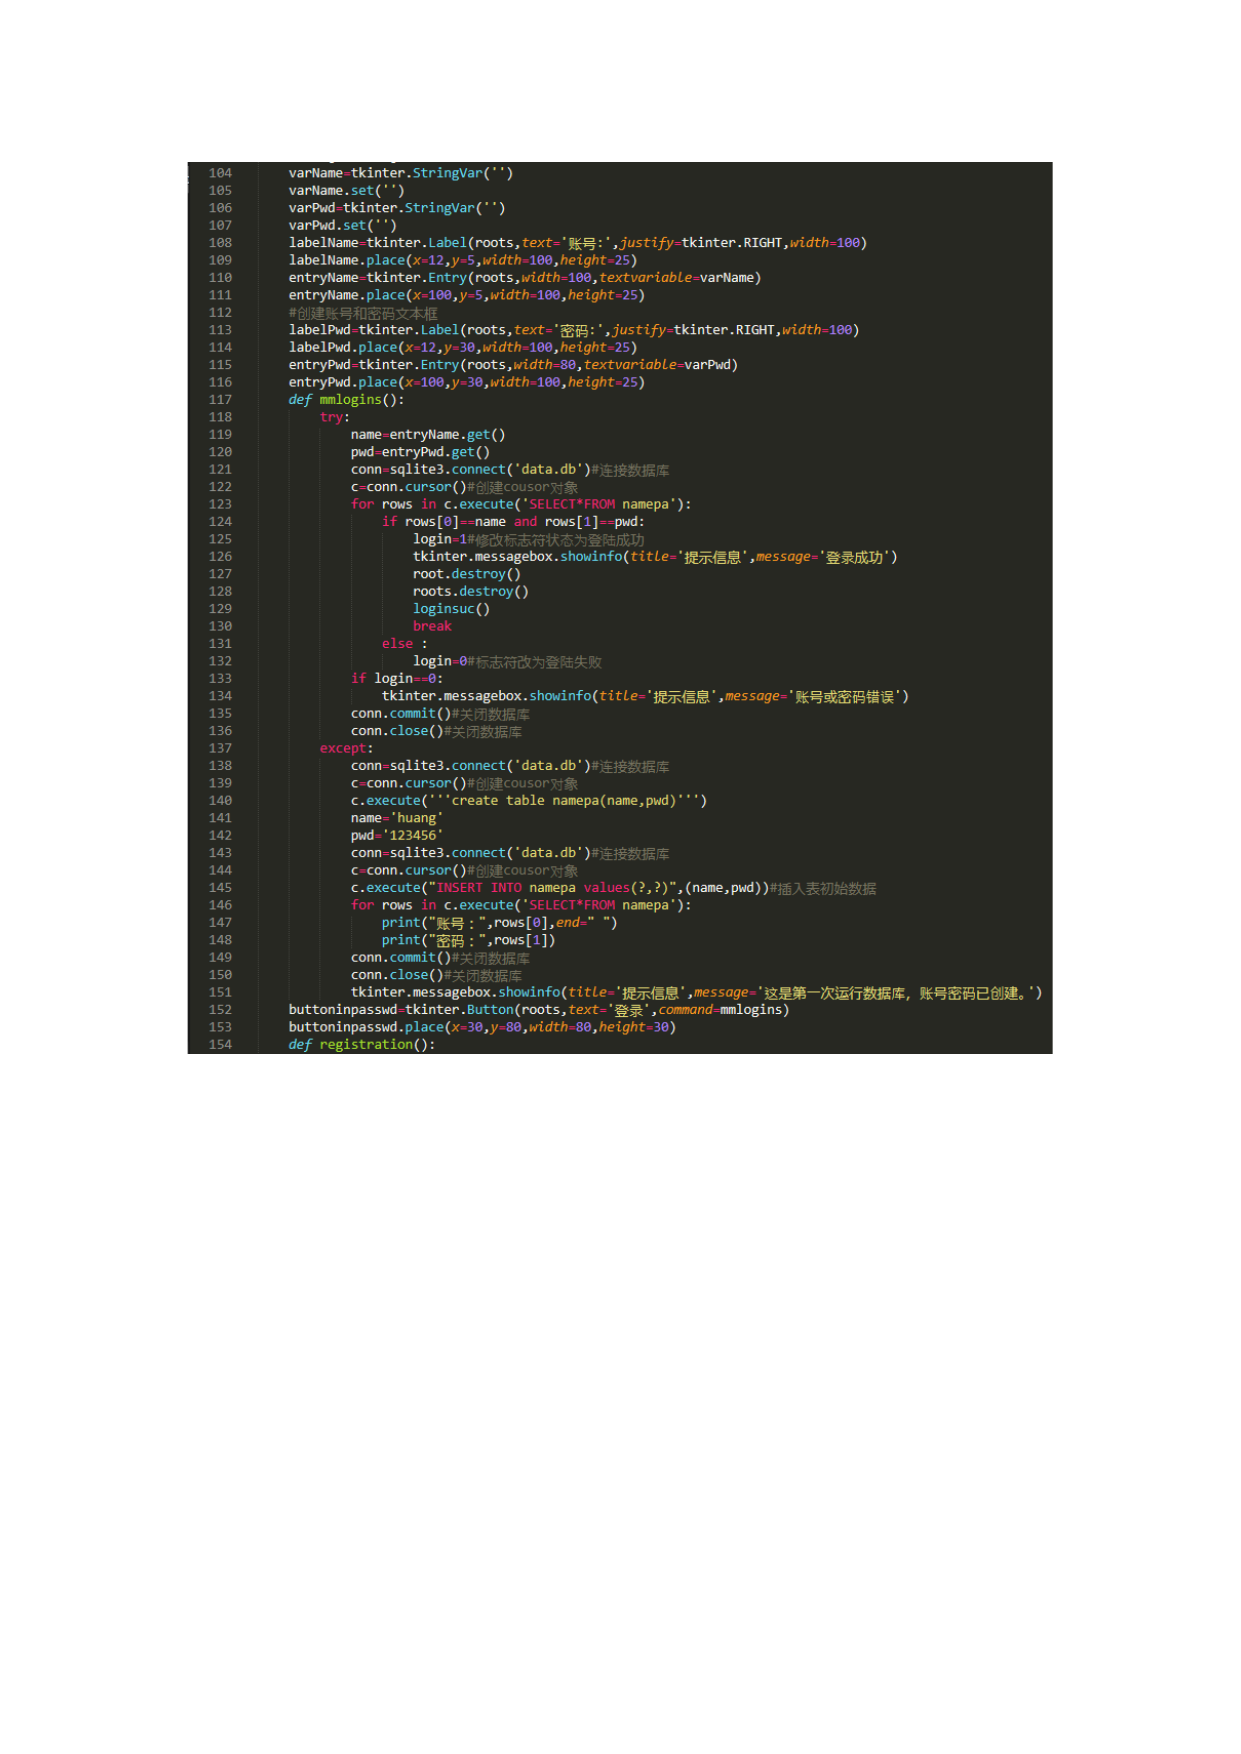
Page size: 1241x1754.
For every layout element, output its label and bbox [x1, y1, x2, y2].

picture [187, 162, 1053, 1054]
